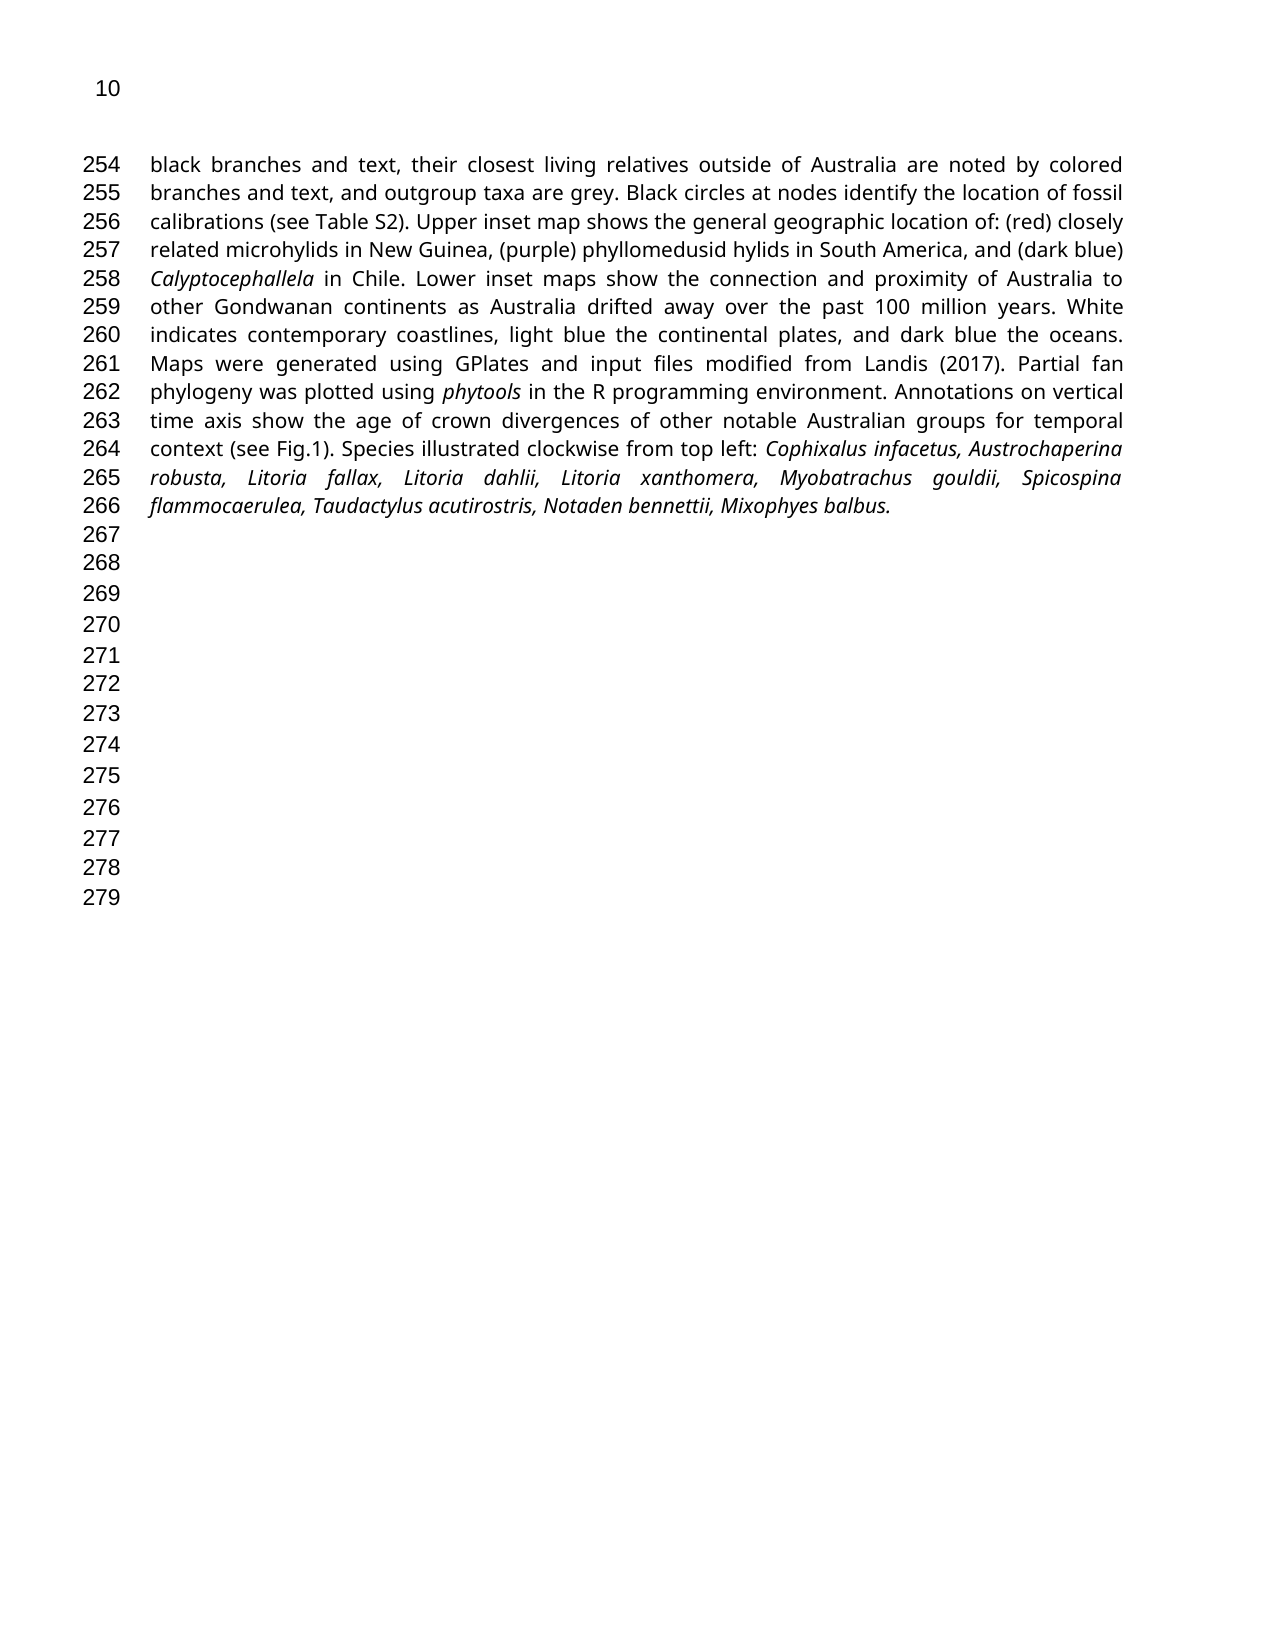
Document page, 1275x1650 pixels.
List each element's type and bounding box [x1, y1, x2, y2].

text [150, 150, 1125, 520]
